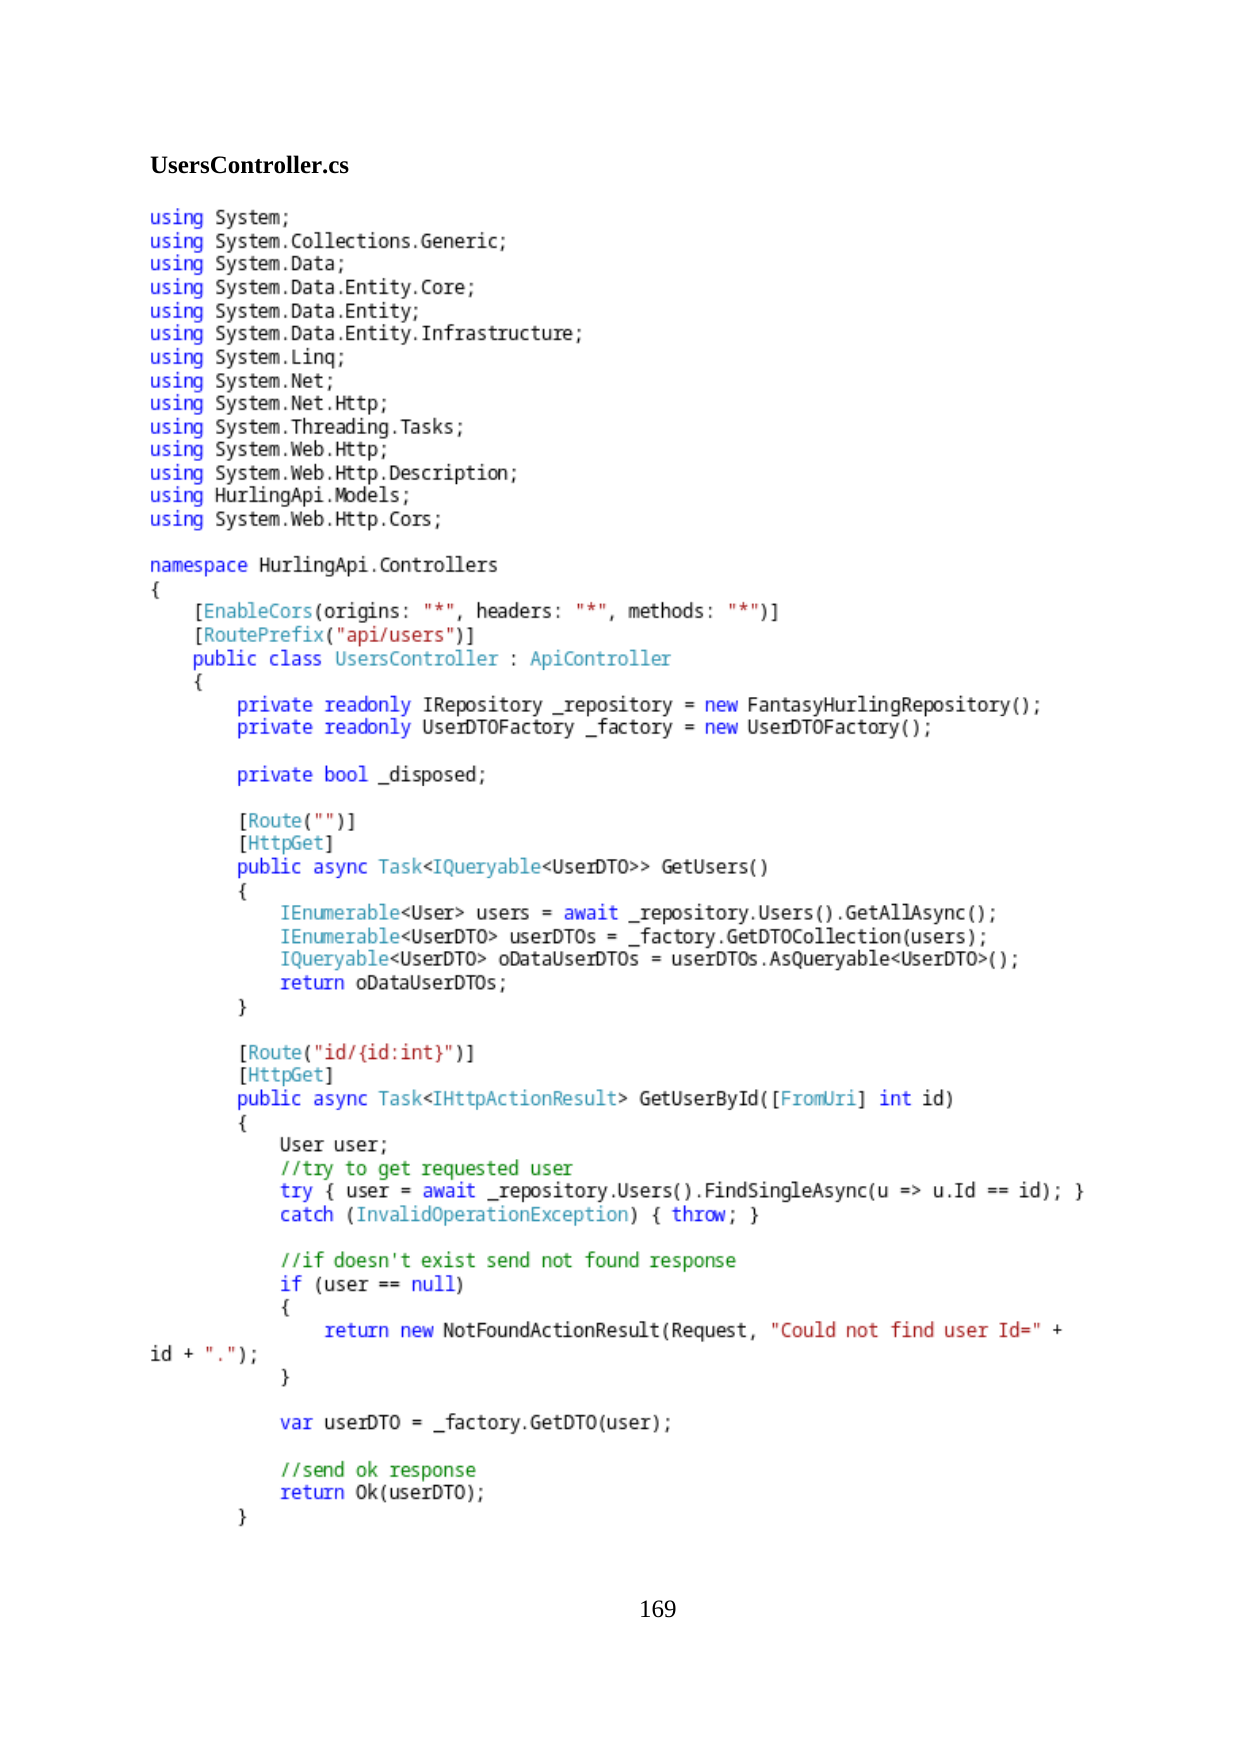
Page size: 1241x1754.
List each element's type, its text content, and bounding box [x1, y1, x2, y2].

subtitle UsersController.cs [150, 150, 1090, 179]
